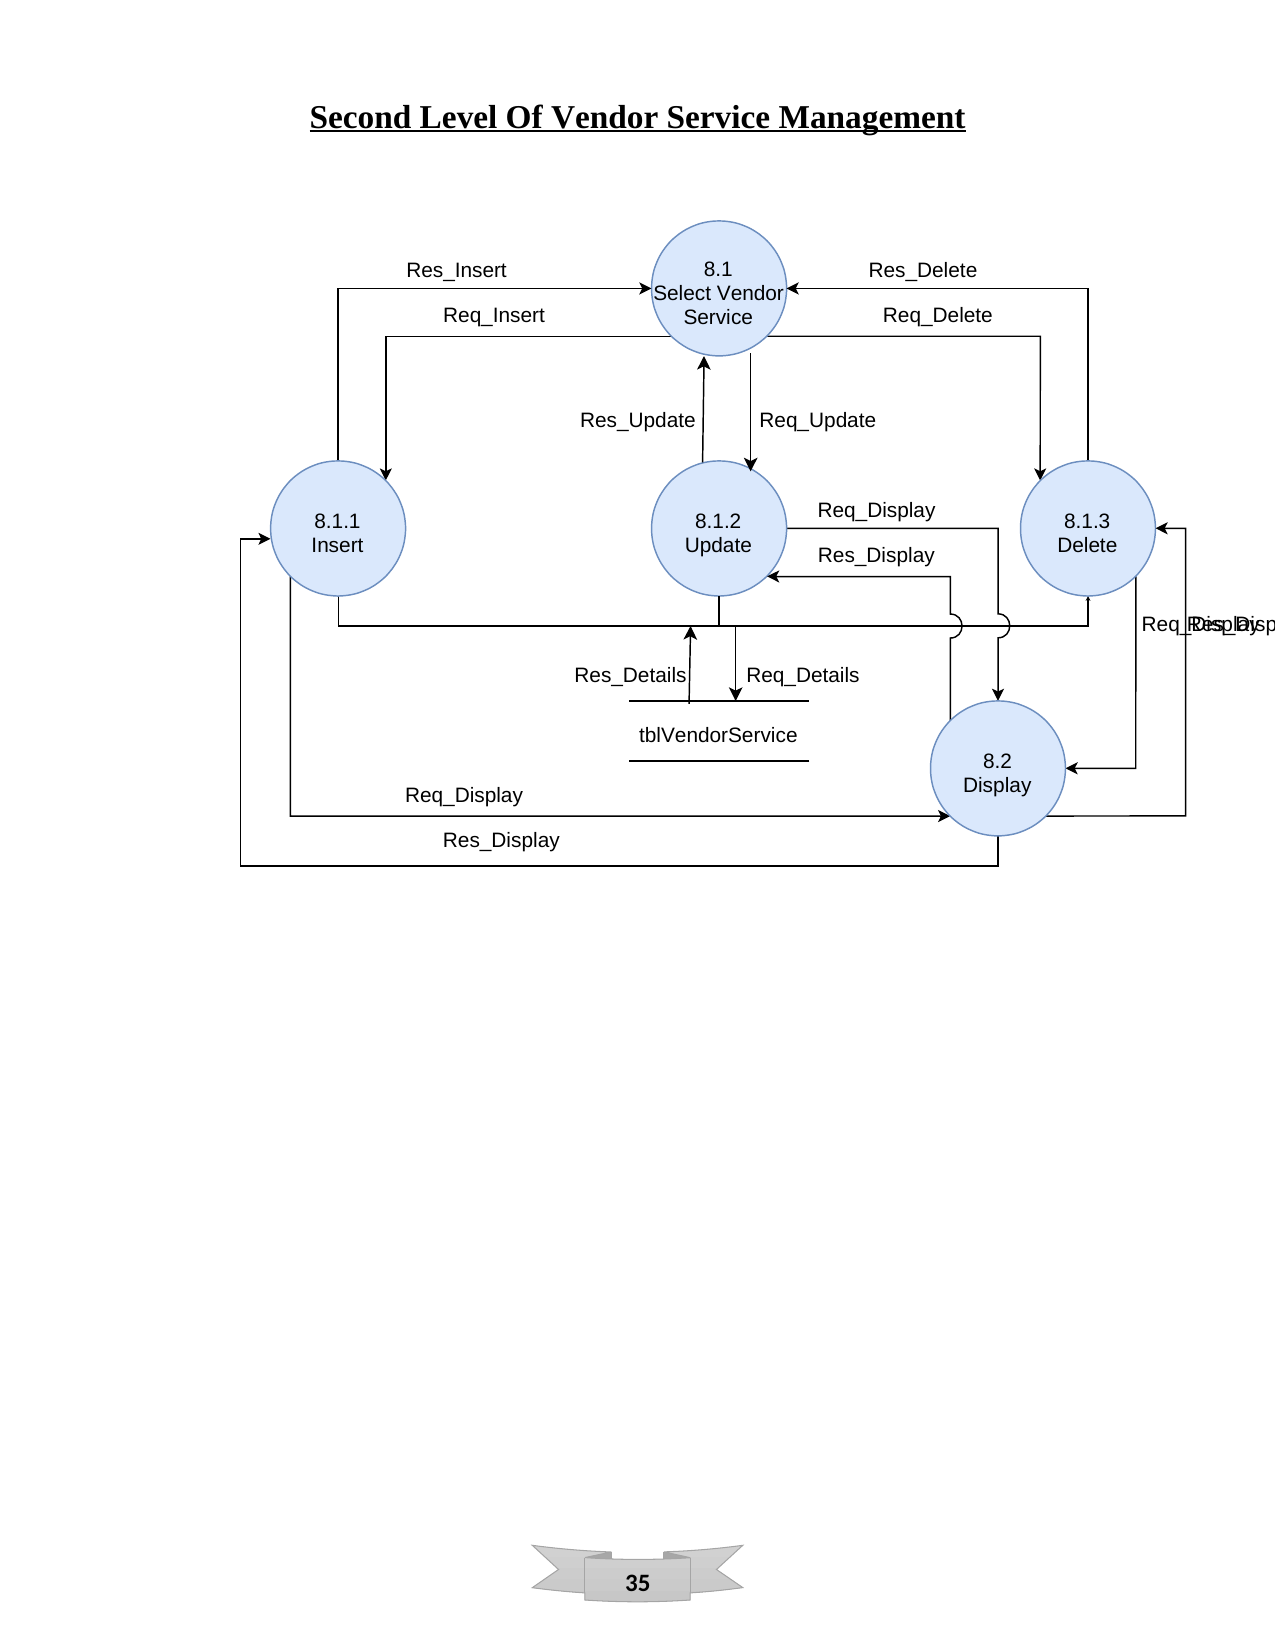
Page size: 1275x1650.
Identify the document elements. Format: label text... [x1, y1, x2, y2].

text Second Level Of Vendor Service Management [150, 97, 1125, 135]
